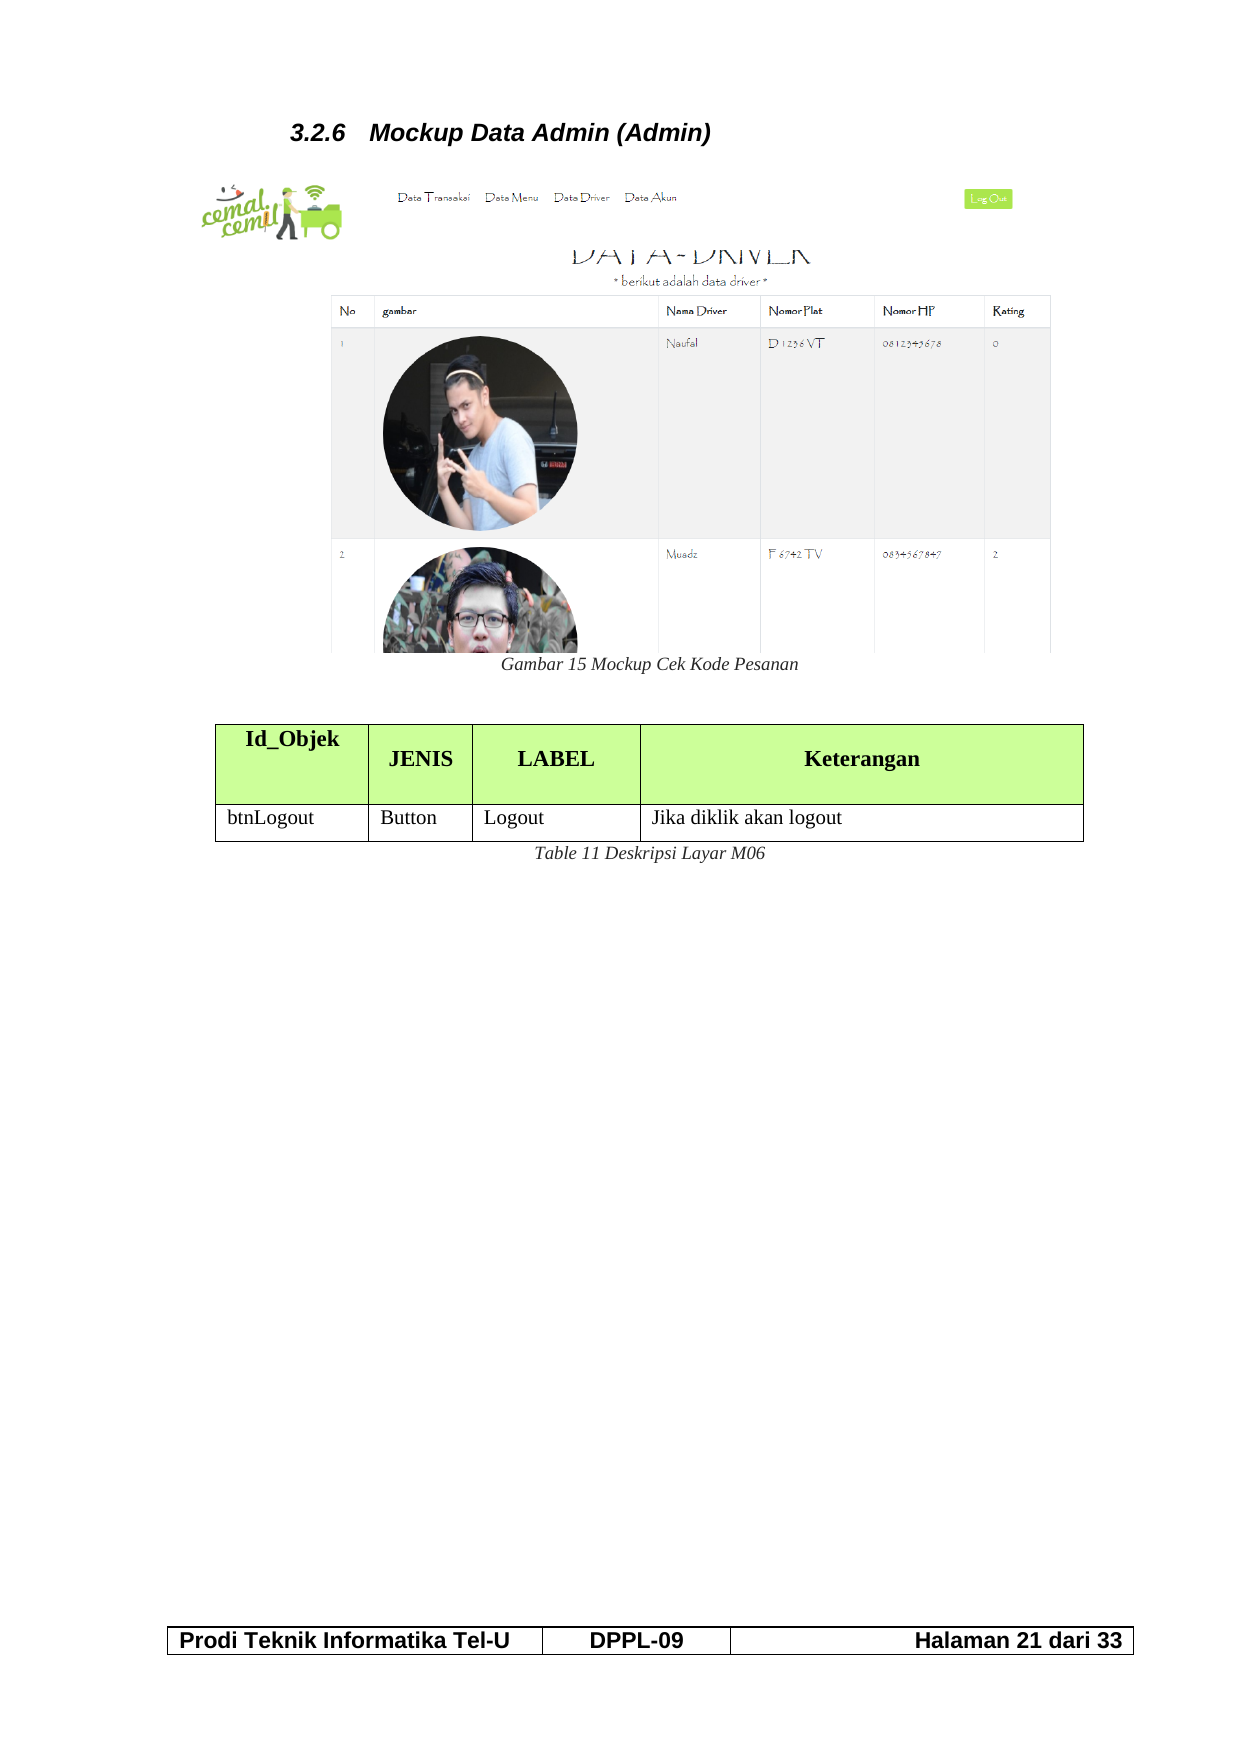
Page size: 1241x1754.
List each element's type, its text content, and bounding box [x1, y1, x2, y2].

text Table 11 Deskripsi Layar M06 [177, 842, 1122, 864]
picture [177, 175, 1123, 653]
list Mockup Data Admin (Admin) [290, 118, 1122, 147]
table_header JENIS [369, 725, 472, 804]
table_header LABEL [473, 725, 640, 804]
table_header Id_Objek [216, 725, 368, 804]
table_header Keterangan [641, 725, 1083, 804]
table_cell btnLogout [216, 805, 368, 841]
table_cell Logout [473, 805, 640, 841]
table_cell Button [369, 805, 472, 841]
table_cell Jika diklik akan logout [641, 805, 1083, 841]
